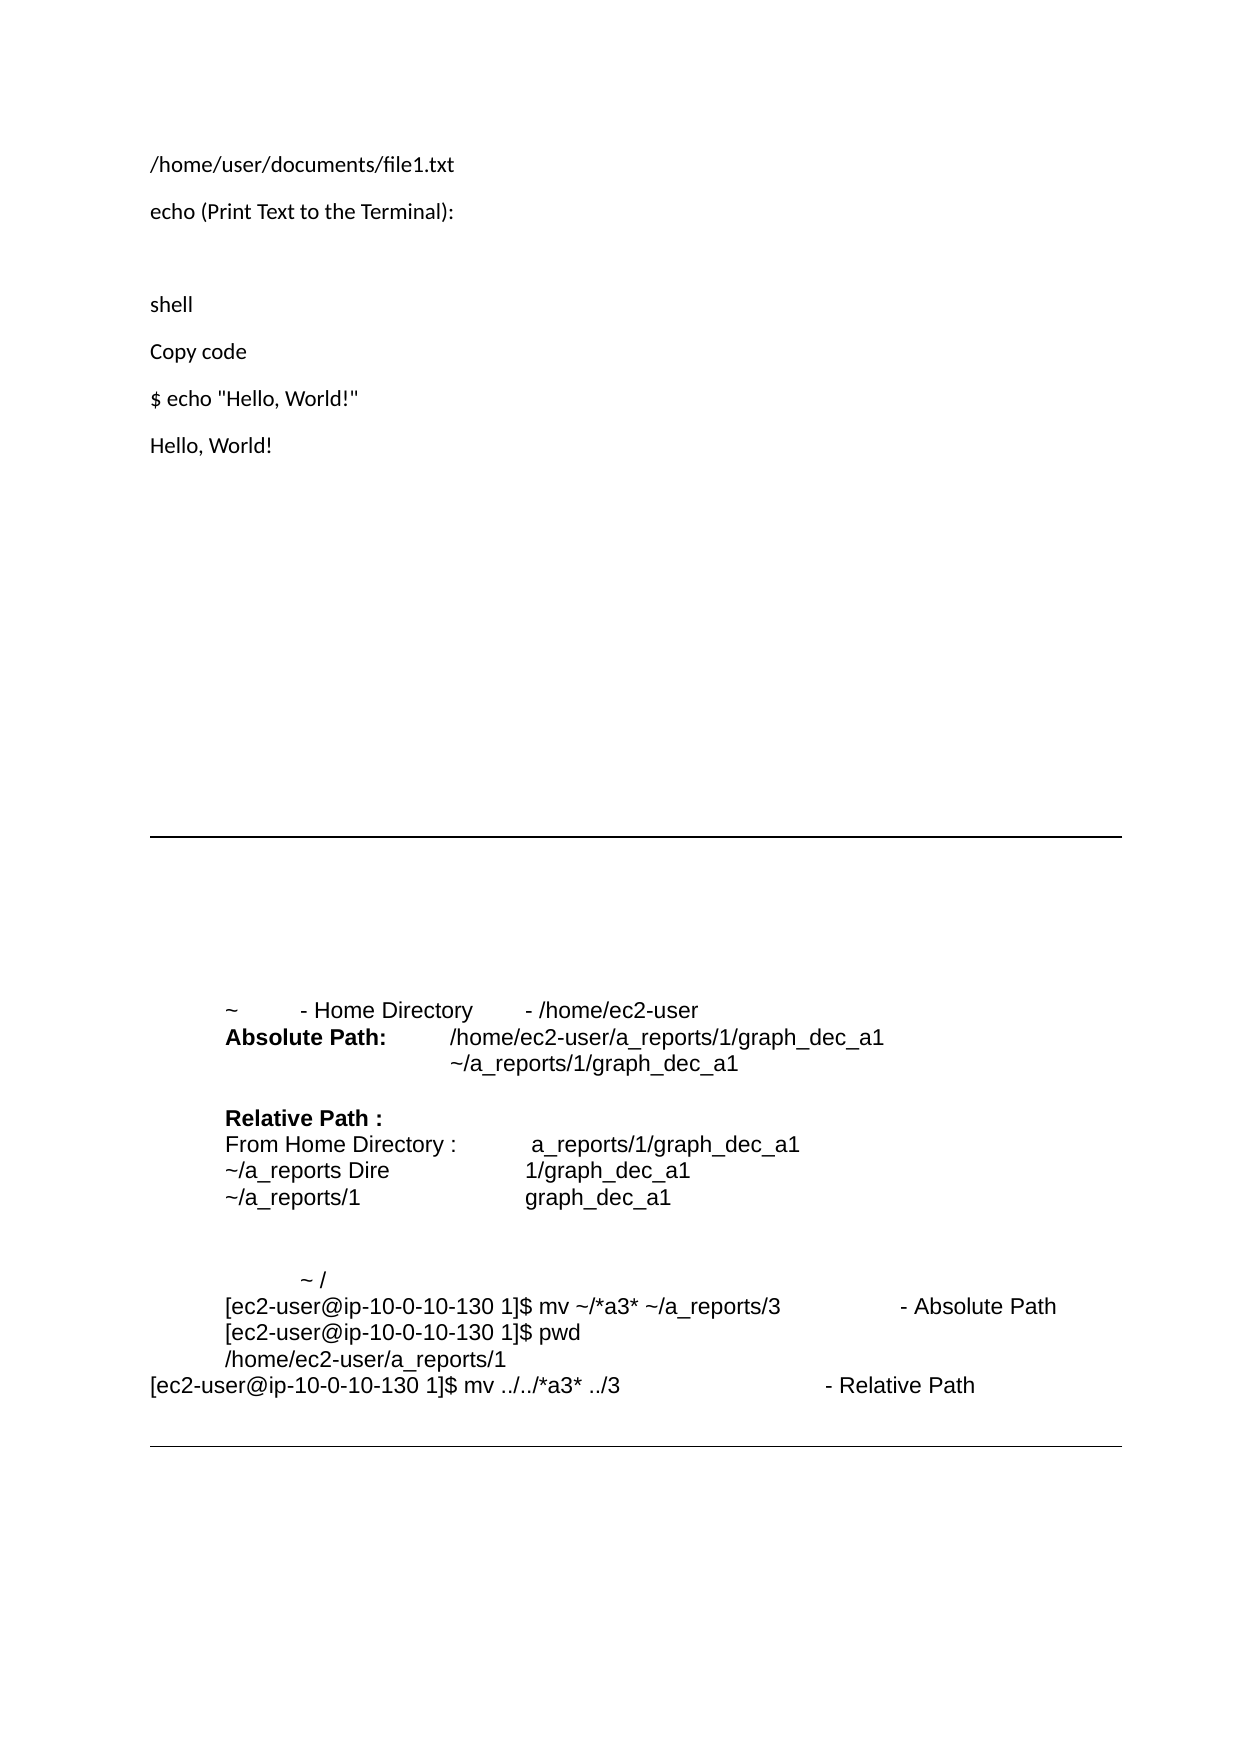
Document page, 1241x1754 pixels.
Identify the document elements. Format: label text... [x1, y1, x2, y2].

text ~ - Home Directory - /home/ec2-user [225, 997, 1122, 1024]
text From Home Directory : a_reports/1/graph_dec_a1 [225, 1131, 1122, 1157]
text [ec2-user@ip-10-0-10-130 1]$ mv ~/*a3* ~/a_reports/3 - Absolute Path [225, 1293, 1122, 1319]
text ~/a_reports/1/graph_dec_a1 [150, 1050, 1122, 1076]
text ~/a_reports/1 graph_dec_a1 [225, 1183, 1122, 1210]
text ~/a_reports Dire 1/graph_dec_a1 [225, 1157, 1122, 1183]
text Hello, World! [150, 431, 1122, 459]
text shell [150, 291, 1122, 319]
text Relative Path : [225, 1104, 1122, 1131]
text [ec2-user@ip-10-0-10-130 1]$ mv ../../*a3* ../3 - Relative Path [150, 1372, 1122, 1398]
text echo (Print Text to the Terminal): [150, 197, 1122, 225]
text Absolute Path: /home/ec2-user/a_reports/1/graph_dec_a1 [150, 1024, 1122, 1050]
text Copy code [150, 337, 1122, 366]
text [ec2-user@ip-10-0-10-130 1]$ pwd [225, 1319, 1122, 1346]
text ~ / [225, 1267, 1122, 1293]
text $ echo "Hello, World!" [150, 384, 1122, 412]
text /home/ec2-user/a_reports/1 [225, 1346, 1122, 1372]
text /home/user/documents/file1.txt [150, 150, 1122, 178]
